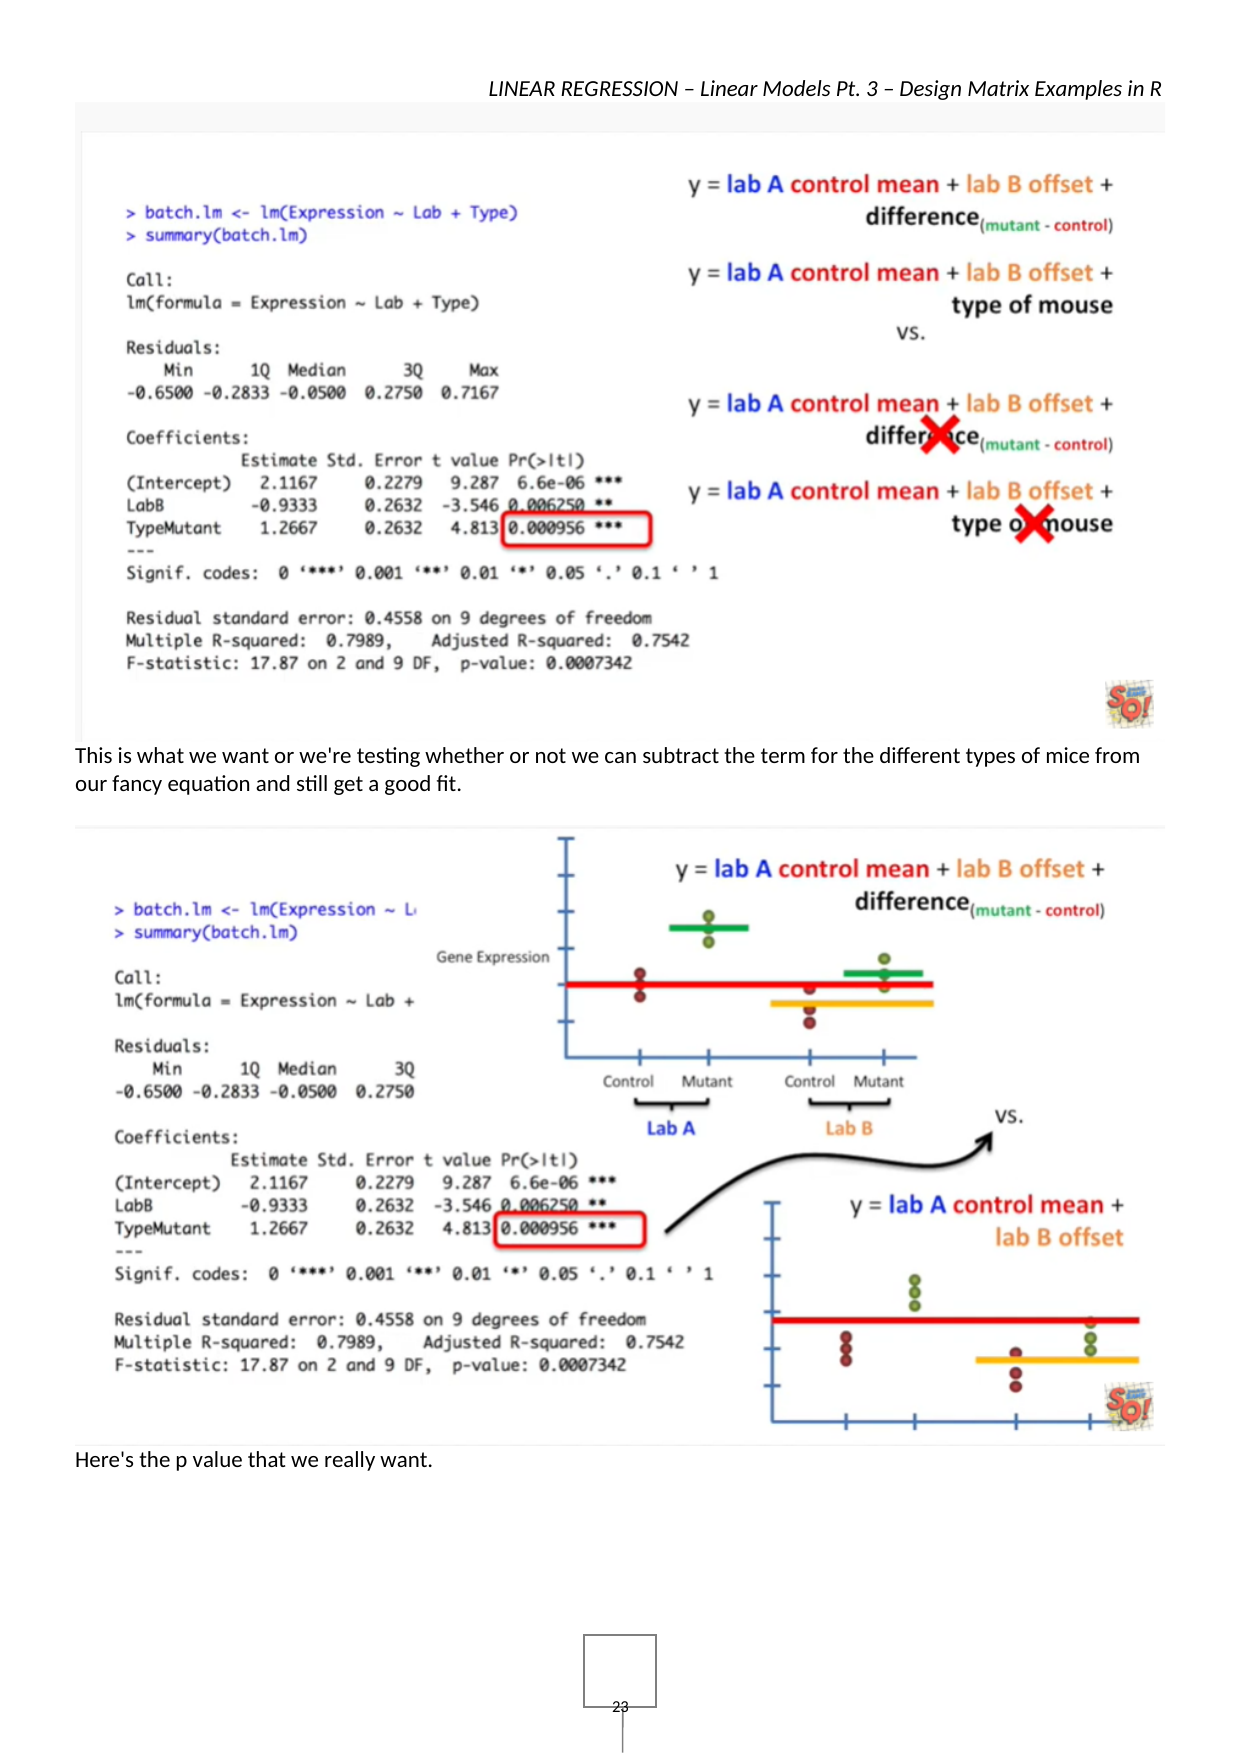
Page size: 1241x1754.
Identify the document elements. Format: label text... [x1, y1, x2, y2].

picture [75, 101, 1166, 742]
text This is what we want or we're testing whether or not we can subtract the term for the different types of mice from our fancy equation and still get a good fit. [75, 742, 1165, 798]
text Here's the p value that we really want. [75, 1446, 1165, 1474]
picture [75, 825, 1166, 1446]
